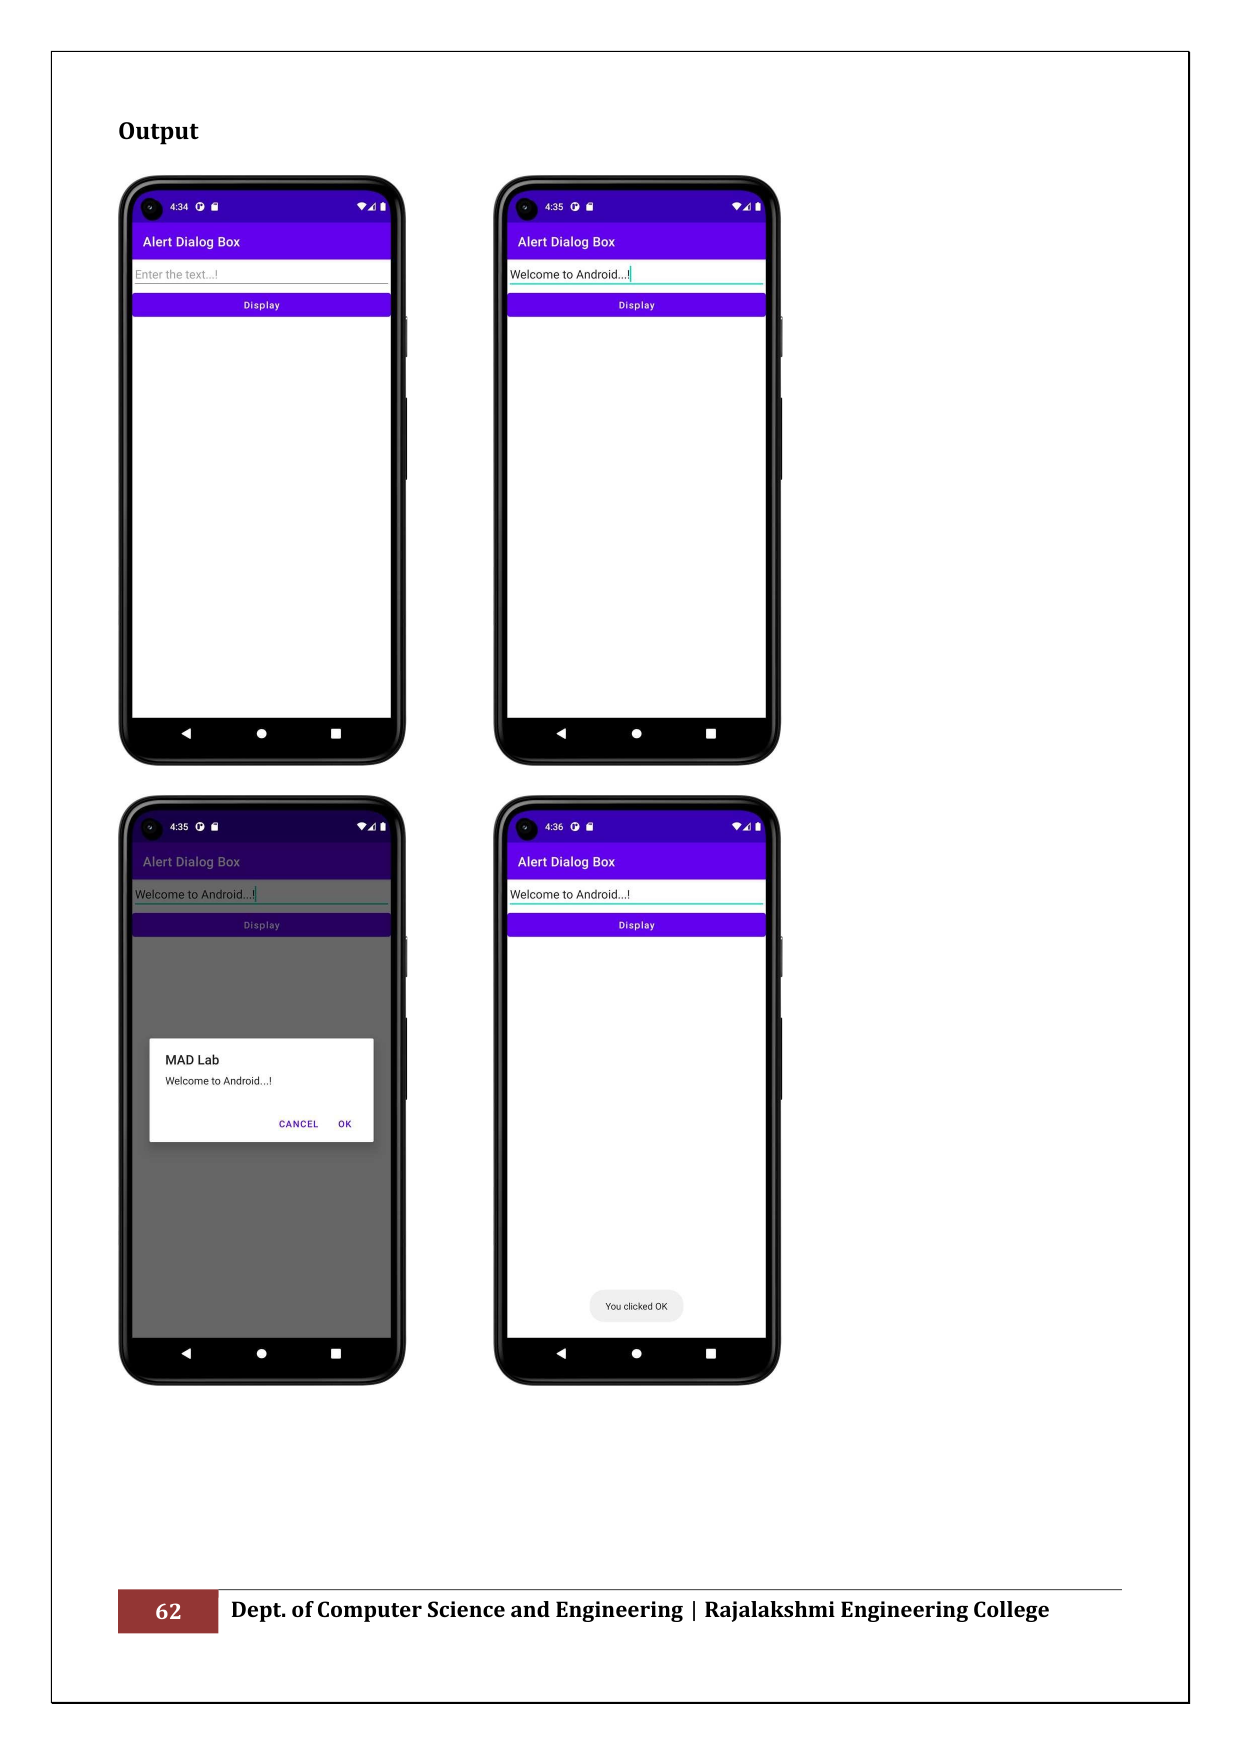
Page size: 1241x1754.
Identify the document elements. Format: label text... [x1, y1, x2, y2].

picture [117, 794, 408, 1386]
text Dept. of Computer Science and Engineering | Rajalakshmi Engineering College [144, 1596, 1137, 1624]
picture [492, 794, 783, 1386]
picture [117, 174, 408, 766]
text Output [118, 116, 1137, 145]
picture [492, 174, 783, 766]
